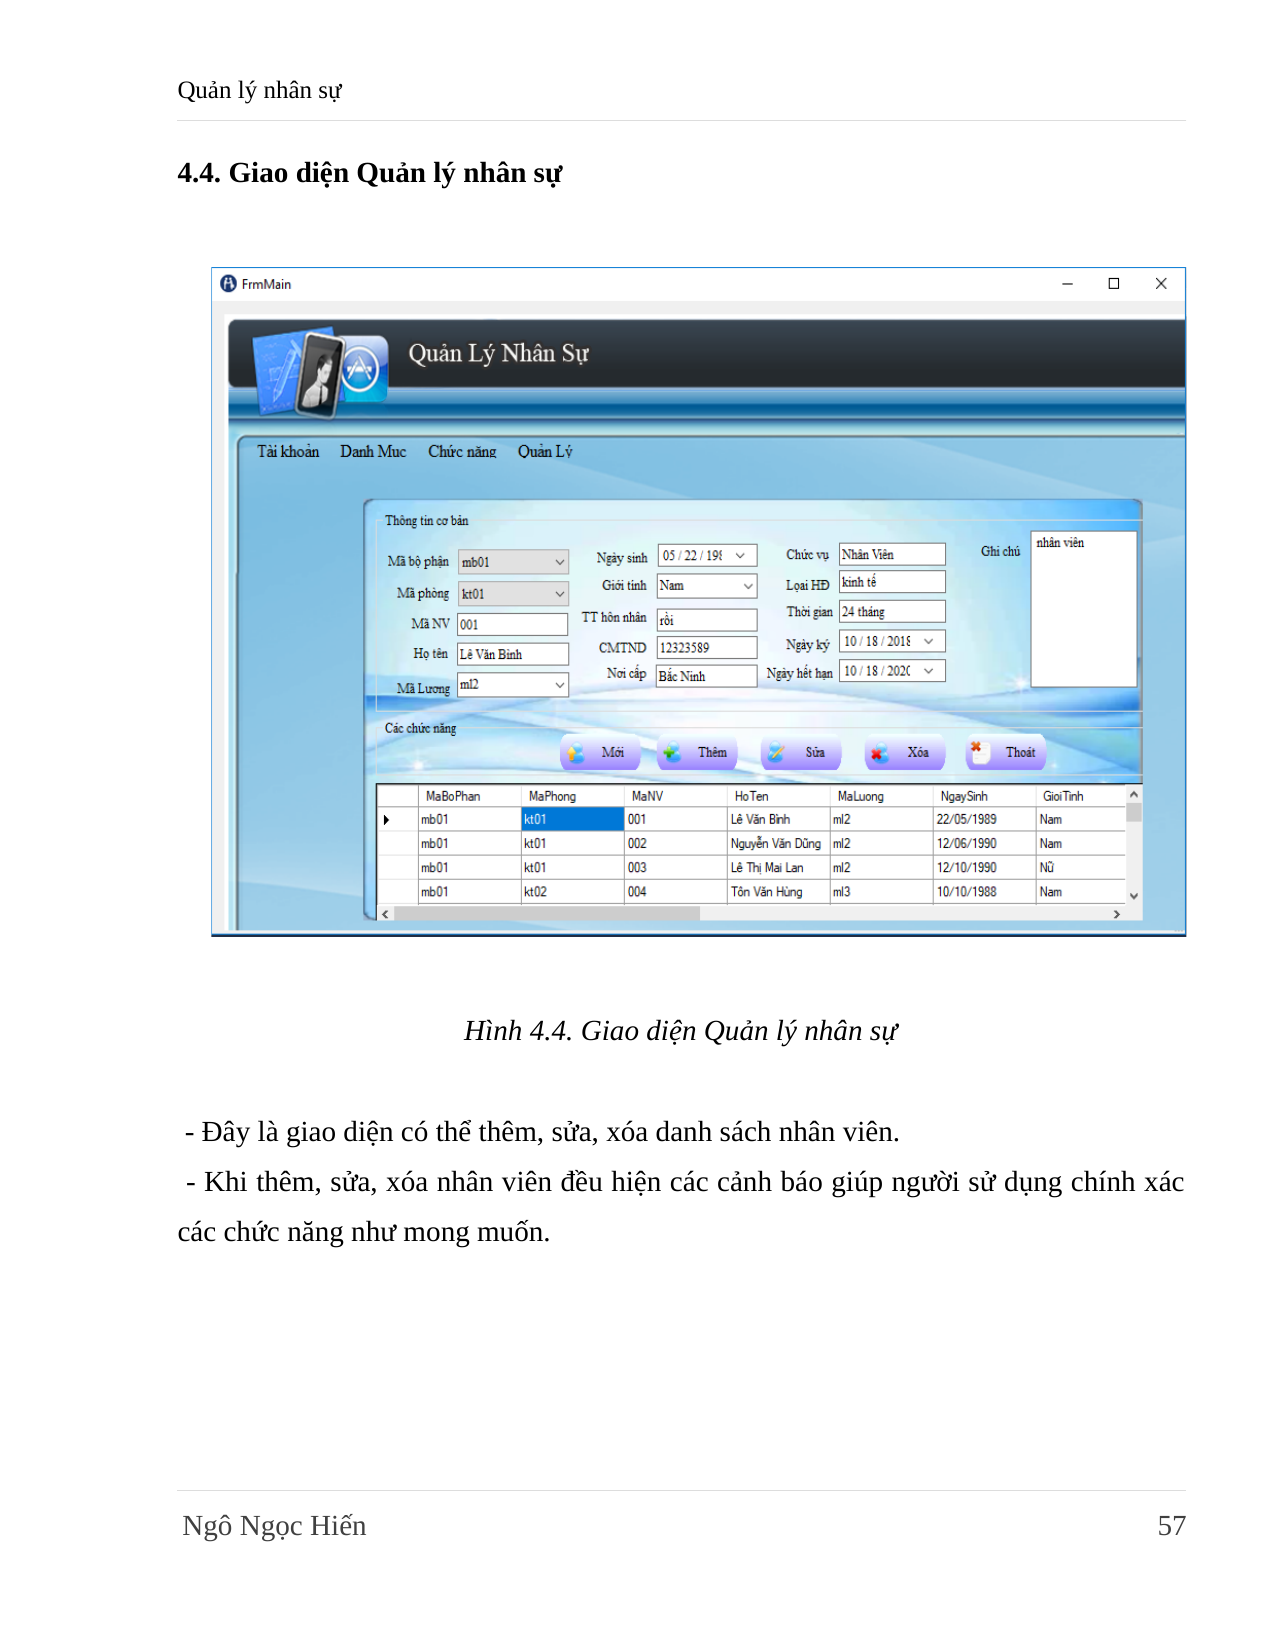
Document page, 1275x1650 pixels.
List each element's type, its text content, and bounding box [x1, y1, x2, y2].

subtitle 4.4. Giao diện Quản lý nhân sự [177, 155, 1186, 188]
text - Khi thêm, sửa, xóa nhân viên đều hiện các cảnh báo giúp người sử dụng chính xác các chức năng như mong muốn. [177, 1164, 1186, 1248]
text Hình 4.4. Giao diện Quản lý nhân sự [177, 1013, 1186, 1047]
text - Đây là giao diện có thể thêm, sửa, xóa danh sách nhân viên. [177, 1114, 1186, 1147]
picture [211, 267, 1187, 937]
